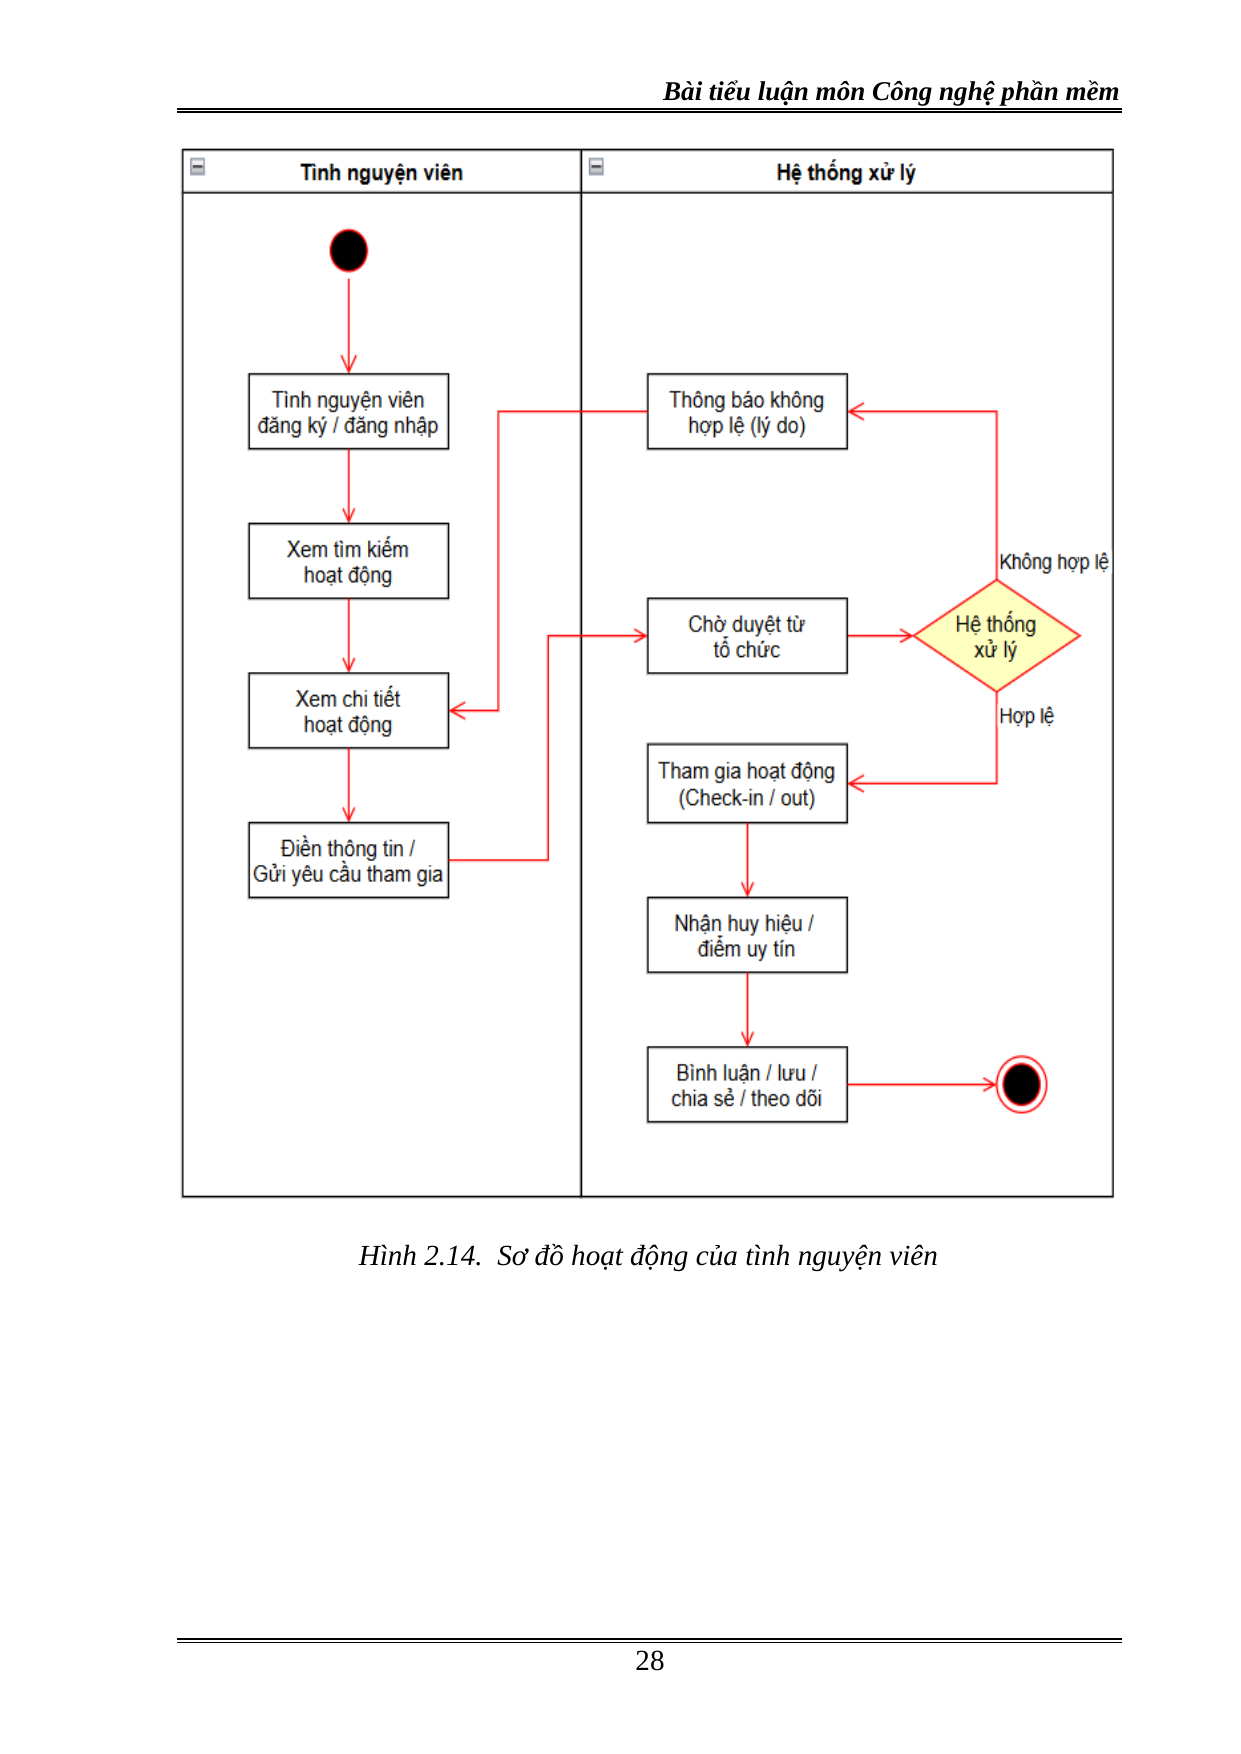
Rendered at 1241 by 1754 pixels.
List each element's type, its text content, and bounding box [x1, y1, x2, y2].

text Hình 2.14. Sơ đồ hoạt động của tình nguyện viên [177, 1238, 1122, 1271]
picture [177, 144, 1118, 1205]
